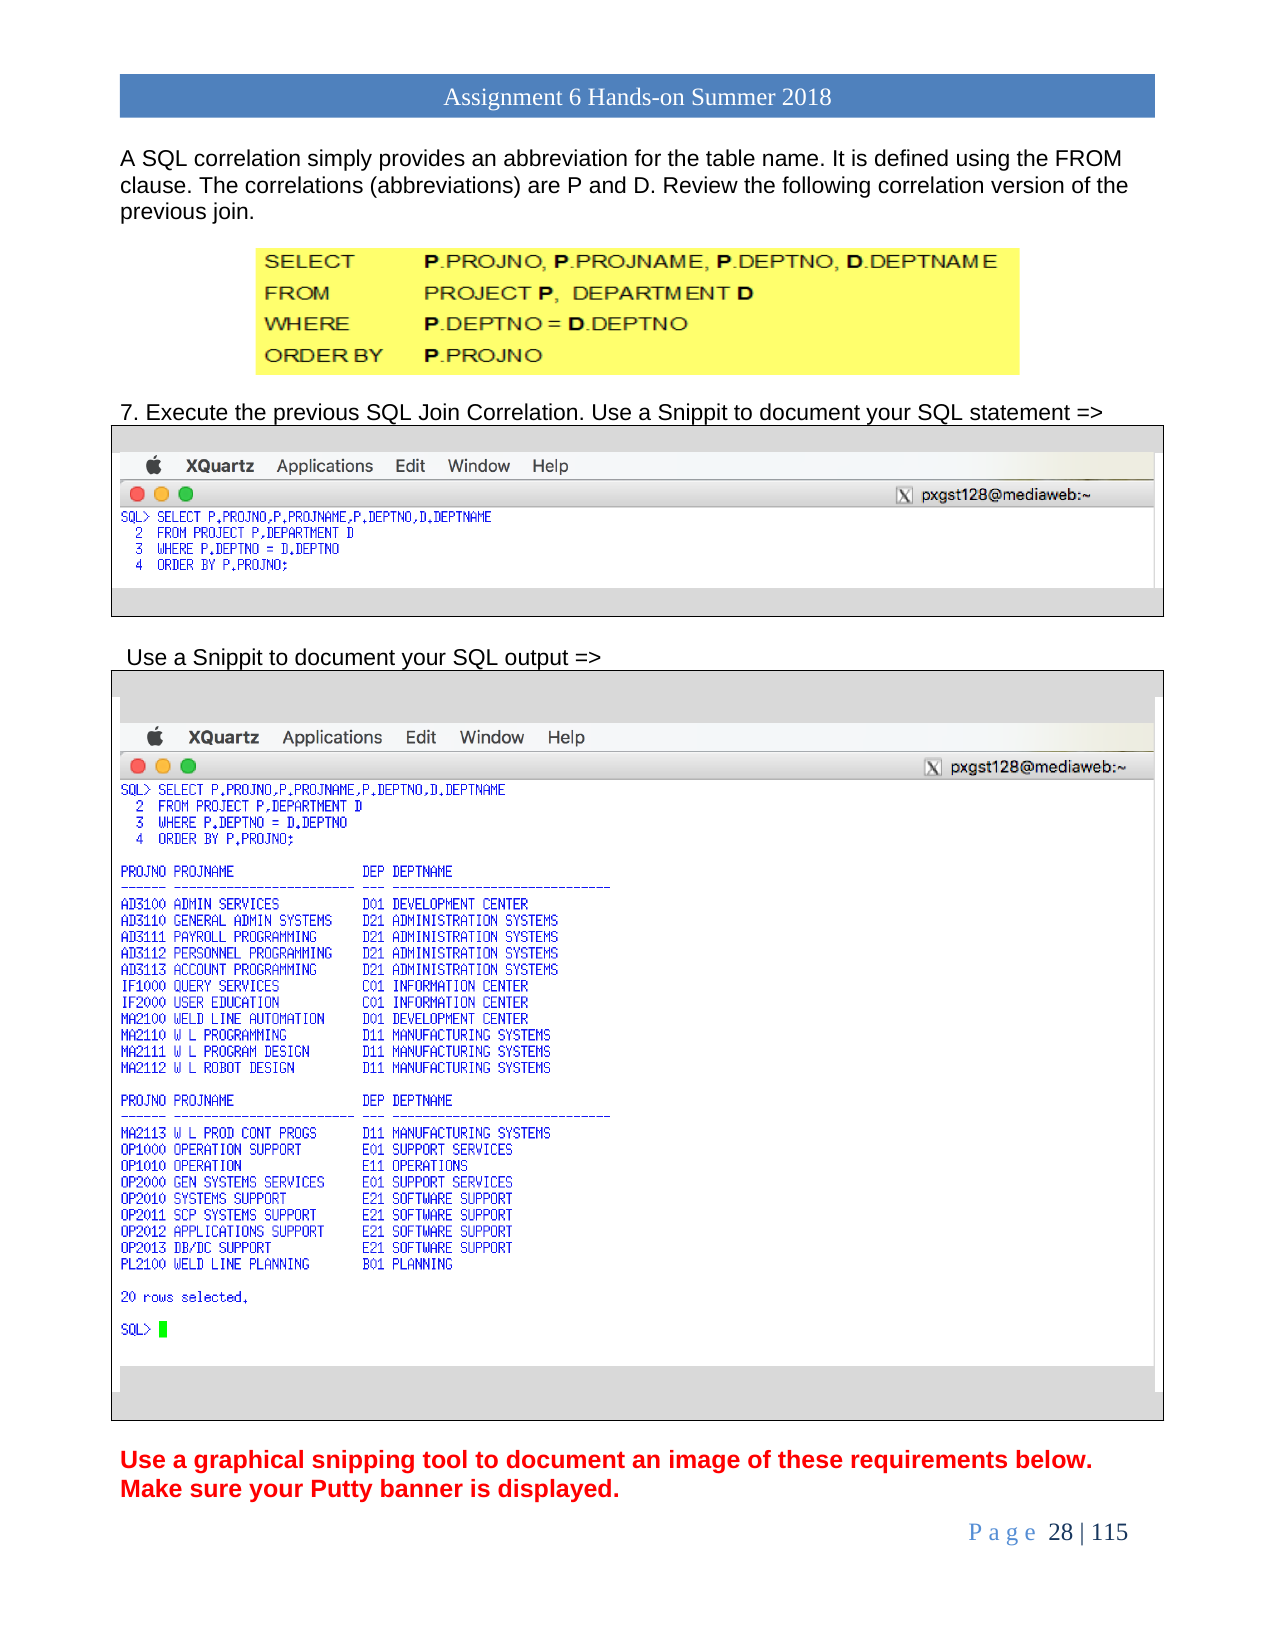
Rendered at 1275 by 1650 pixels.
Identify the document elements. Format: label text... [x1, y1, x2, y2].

picture [120, 723, 1154, 1366]
text A SQL correlation simply provides an abbreviation for the table name. It is defined using the FROM clause. The correlations (abbreviations) are P and D. Review the following correlation version of the previous join. [120, 145, 1155, 224]
text 7. Execute the previous SQL Join Correlation. Use a Snippit to document your SQL statement => [120, 399, 1155, 425]
text Use a Snippit to document your SQL output => [120, 644, 1155, 670]
picture [255, 248, 1020, 375]
text Use a graphical snipping tool to document an image of these requirements below. Make sure your Putty banner is displayed. [120, 1445, 1155, 1503]
picture [120, 452, 1154, 588]
